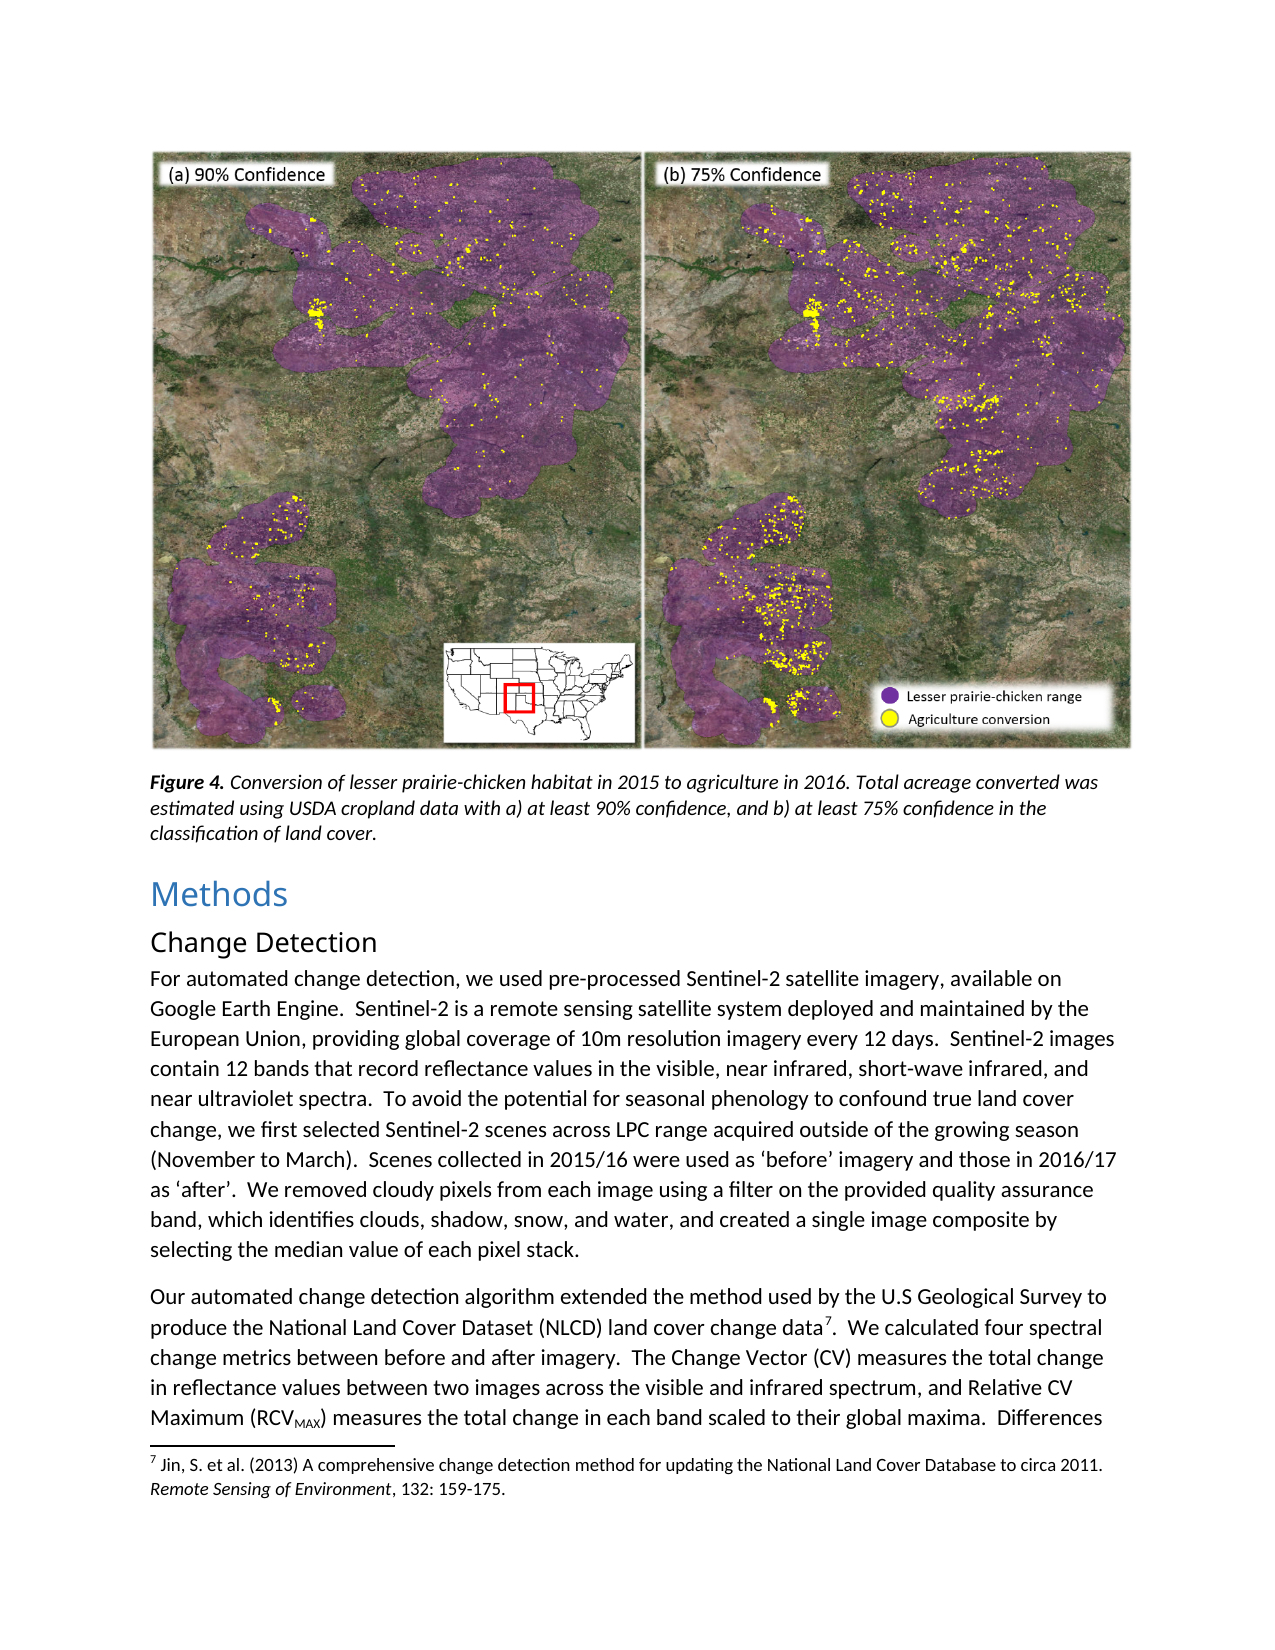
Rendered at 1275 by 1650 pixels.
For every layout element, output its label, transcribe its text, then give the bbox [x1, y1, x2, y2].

subtitle Change Detection [150, 924, 1125, 961]
picture [150, 150, 1133, 751]
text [150, 1282, 1125, 1431]
text Figure 4. Conversion of lesser prairie-chicken habitat in 2015 to agriculture in 2016. Total acreage converted was estimated using USDA cropland data with a) at least 90% confidence, and b) at least 75% confidence in the classification of land cover. [150, 769, 1125, 846]
subtitle Methods [150, 871, 1125, 916]
text For automated change detection, we used pre-processed Sentinel-2 satellite imagery, available on Google Earth Engine. Sentinel-2 is a remote sensing satellite system deployed and maintained by the European Union, providing global coverage of 10m resolution imagery every 12 days. Sentinel-2 images contain 12 bands that record reflectance values in the visible, near infrared, short-wave infrared, and near ultraviolet spectra. To avoid the potential for seasonal phenology to confound true land cover change, we first selected Sentinel-2 scenes across LPC range acquired outside of the growing season (November to March). Scenes collected in 2015/16 were used as ‘before’ imagery and those in 2016/17 as ‘after’. We removed cloudy pixels from each image using a filter on the provided quality assurance band, which identifies clouds, shadow, snow, and water, and created a single image composite by selecting the median value of each pixel stack. [150, 964, 1125, 1264]
